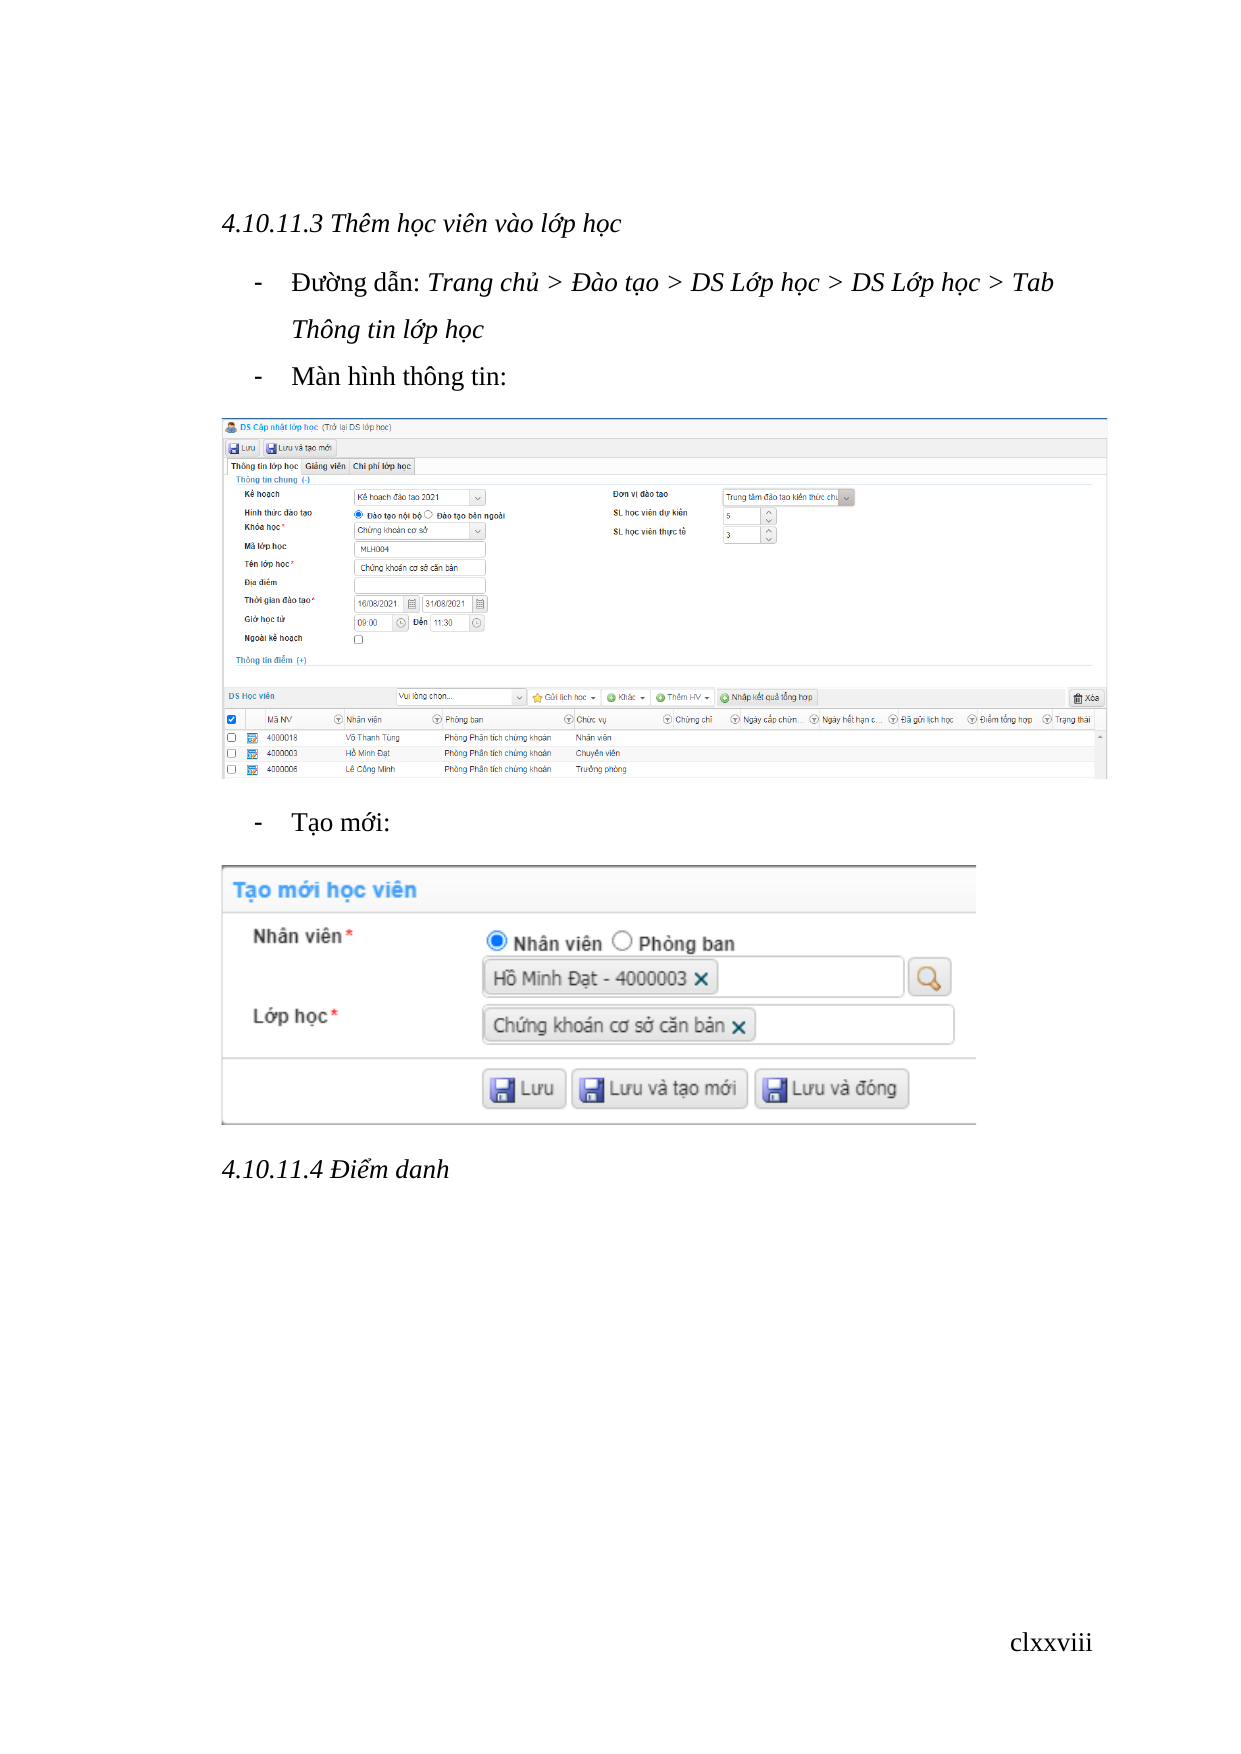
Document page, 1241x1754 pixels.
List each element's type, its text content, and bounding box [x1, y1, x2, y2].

list Màn hình thông tin: [254, 359, 1092, 391]
picture [221, 865, 977, 1125]
list Đường dẫn: Trang chủ > Đào tạo > DS Lớp học > DS Lớp học > Tab Thông tin lớp học [254, 266, 1092, 344]
text 4.10.11.3 Thêm học viên vào lớp học [222, 207, 1092, 238]
list Tạo mới: [254, 806, 1092, 837]
text 4.10.11.4 Điểm danh [222, 1153, 1092, 1184]
picture [221, 418, 1108, 779]
